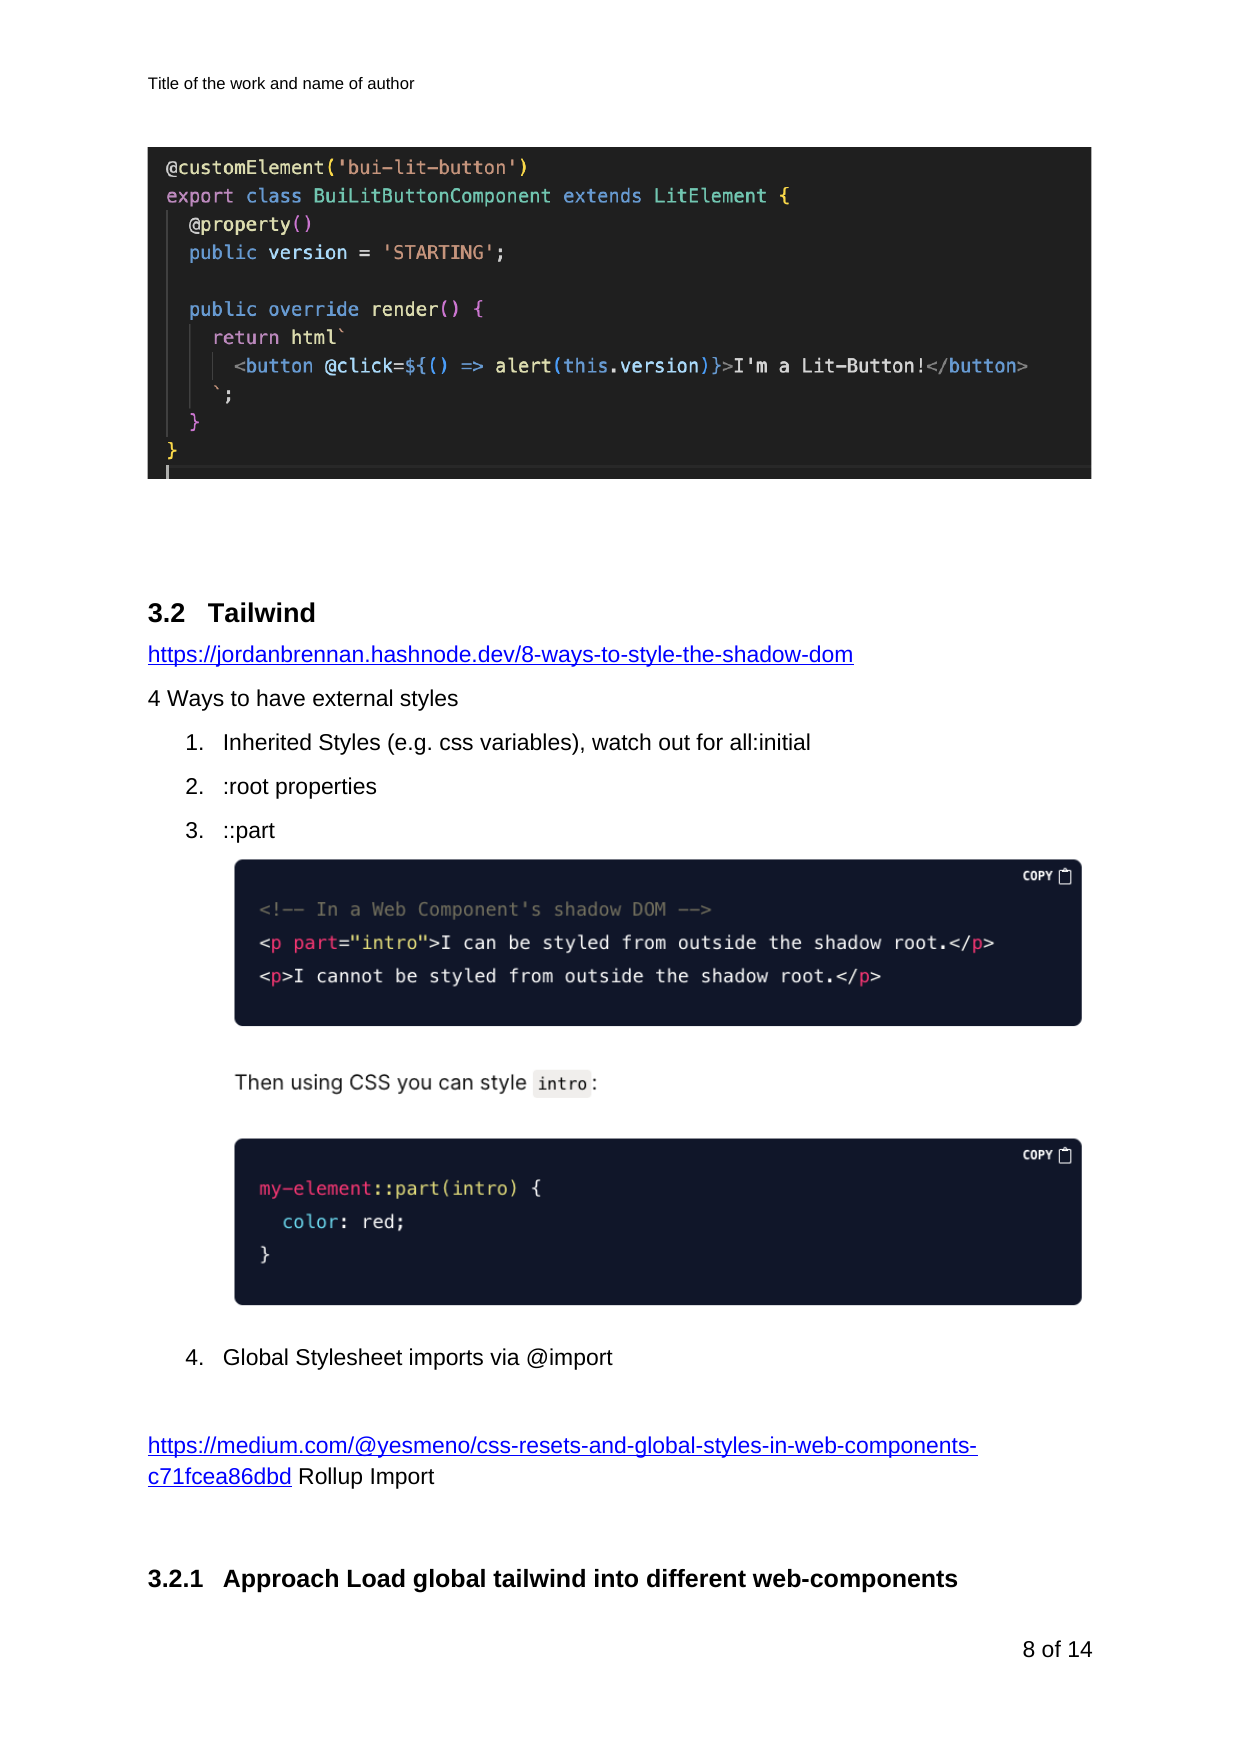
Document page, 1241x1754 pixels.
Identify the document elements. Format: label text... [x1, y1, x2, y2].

list Global Stylesheet imports via @import [185, 1344, 1092, 1370]
subtitle Approach Load global tailwind into different web-components [148, 1564, 1092, 1593]
list Inherited Styles (e.g. css variables), watch out for all:initial [185, 729, 1092, 756]
list :root properties [185, 773, 1092, 799]
subtitle Tailwind [148, 597, 1092, 628]
picture [222, 848, 1111, 1326]
text 4 Ways to have external styles [148, 685, 1092, 711]
text https://jordanbrennan.hashnode.dev/8-ways-to-style-the-shadow-dom [148, 641, 1092, 667]
text https://medium.com/@yesmeno/css-resets-and-global-styles-in-web-components-c71fcea86dbd Rollup Import [148, 1432, 1092, 1490]
picture [147, 147, 1092, 479]
